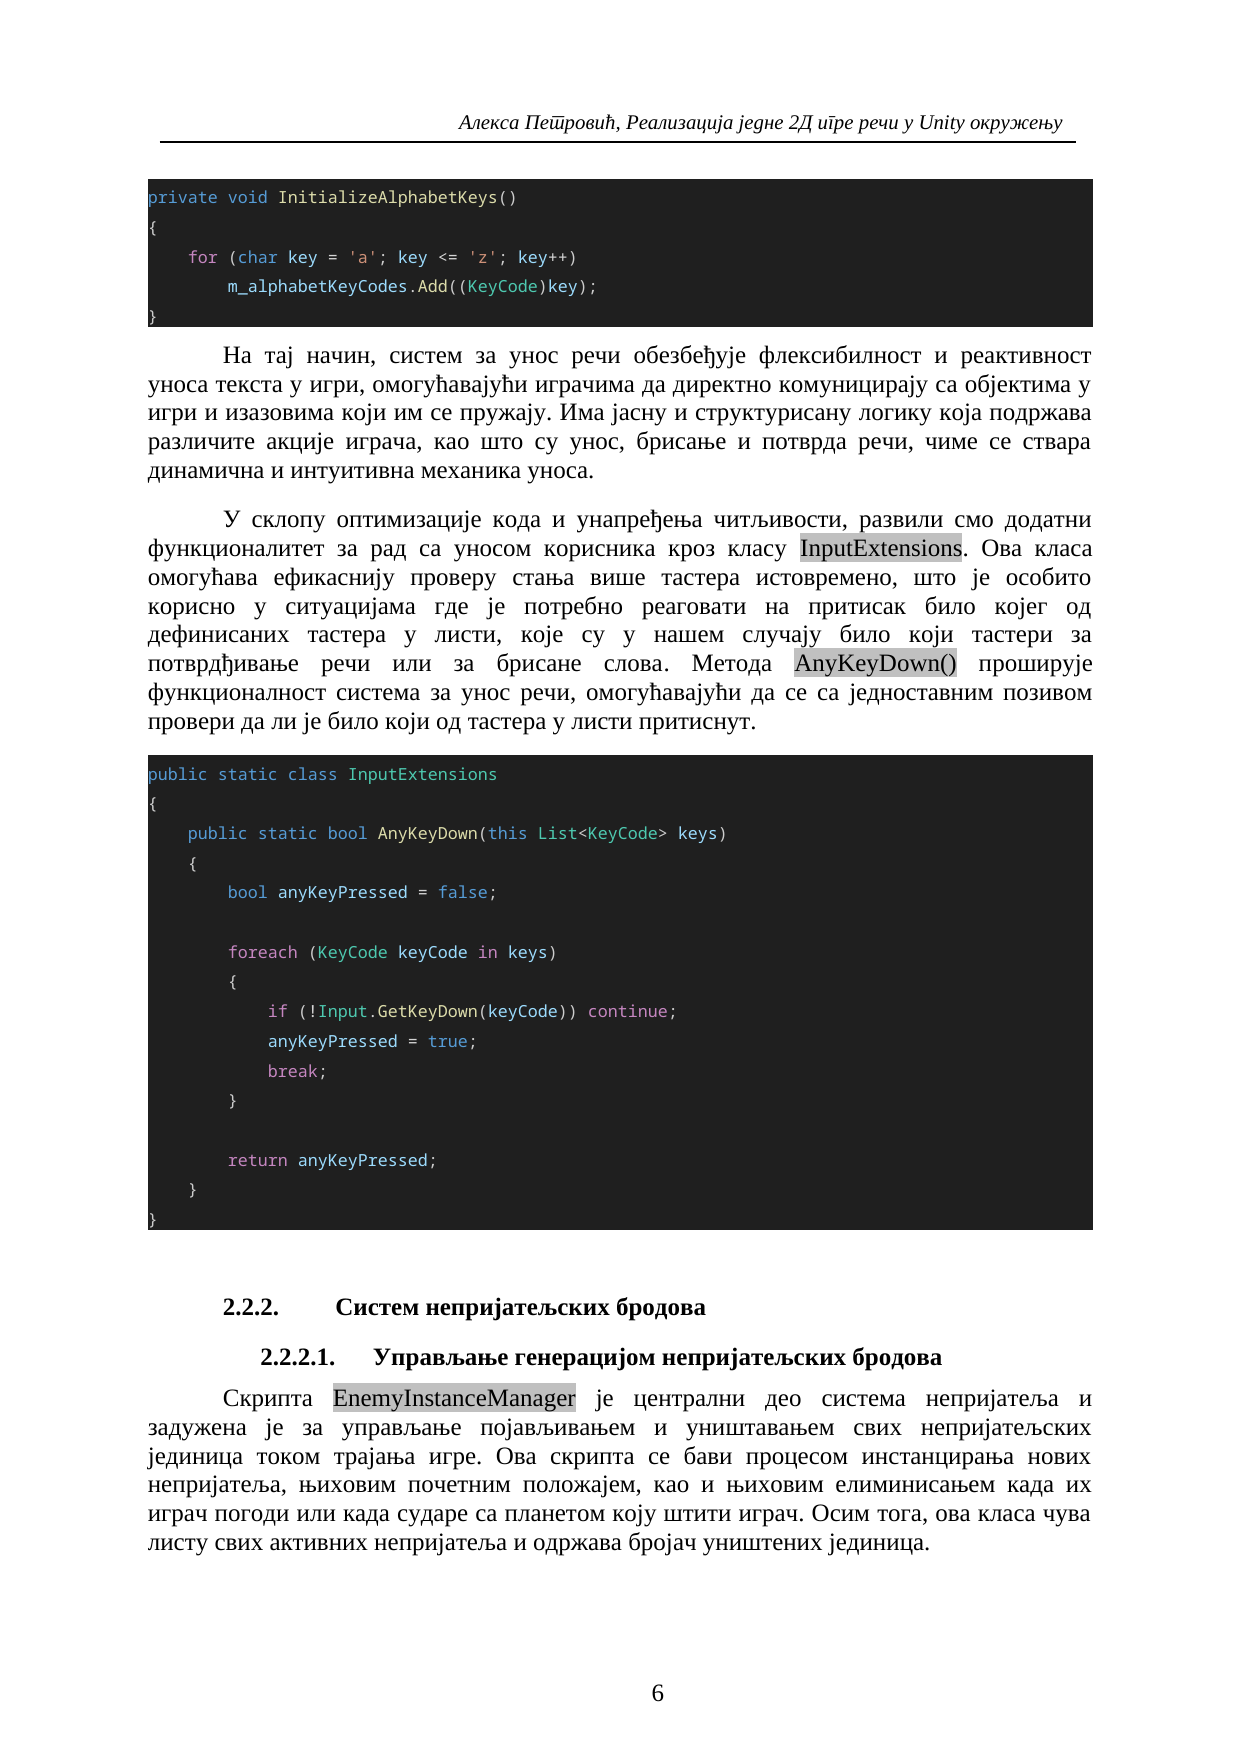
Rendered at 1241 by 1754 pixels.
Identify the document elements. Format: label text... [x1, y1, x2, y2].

text anyKeyPressed = true; [148, 1022, 1093, 1052]
text { [148, 209, 1093, 238]
subtitle Систем непријатељских бродова [223, 1292, 1093, 1321]
text На тај начин, систем за унос речи обезбеђује флексибилност и реактивност уноса текста у игри, омогућавајући играчима да директно комуницирају са објектима у игри и изазовима који им се пружају. Има јасну и структурисану логику која подржава различите акције играча, као што су унос, брисање и потврда речи, чиме се ствара динамична и интуитивна механика уноса. [148, 340, 1093, 484]
text private void InitializeAlphabetKeys() [148, 179, 1093, 209]
text { [148, 963, 1093, 993]
text public static class InputExtensions [148, 755, 1093, 785]
text { [148, 844, 1093, 874]
text У склопу оптимизације кода и унапређења читљивости, развили смо додатни функционалитет за рад са уносом корисника кроз класу InputExtensions. Ова класа омогућава ефикаснију проверу стања више тастера истовремено, што је особито корисно у ситуацијама где је потребно реаговати на притисак било којег од дефинисаних тастера у листи, које су у нашем случају било који тастери за потврдђивање речи или за брисане слова. Метода AnyKeyDown() проширује функционалност система за унос речи, омогућавајући да се са једноставним позивом провери да ли је било који од тастера у листи притиснут. [148, 504, 1093, 734]
subtitle Управљање генерацијом непријатељских бродова [260, 1342, 1093, 1371]
text } [148, 298, 1093, 327]
text bool anyKeyPressed = false; [148, 874, 1093, 904]
text public static bool AnyKeyDown(this List<KeyCode> keys) [148, 815, 1093, 844]
text for (char key = 'a'; key <= 'z'; key++) [148, 238, 1093, 268]
text if (!Input.GetKeyDown(keyCode)) continue; [148, 993, 1093, 1022]
text m_alphabetKeyCodes.Add((KeyCode)key); [148, 268, 1093, 298]
text } [148, 1201, 1093, 1230]
text return anyKeyPressed; [148, 1141, 1093, 1171]
text } [148, 1082, 1093, 1112]
text Скрипта EnemyInstanceManager је централни део система непријатеља и задужена је за управљање појављивањем и уништавањем свих непријатељских јединица током трајања игре. Ова скрипта се бави процесом инстанцирања нових непријатеља, њиховим почетним положајем, као и њиховим елиминисањем када их играч погоди или када сударе са планетом коју штити играч. Осим тога, ова класа чува листу свих активних непријатеља и одржава бројач уништених јединица. [148, 1383, 1093, 1556]
text } [148, 1171, 1093, 1201]
text break; [148, 1052, 1093, 1082]
text foreach (KeyCode keyCode in keys) [148, 933, 1093, 963]
text { [148, 785, 1093, 815]
